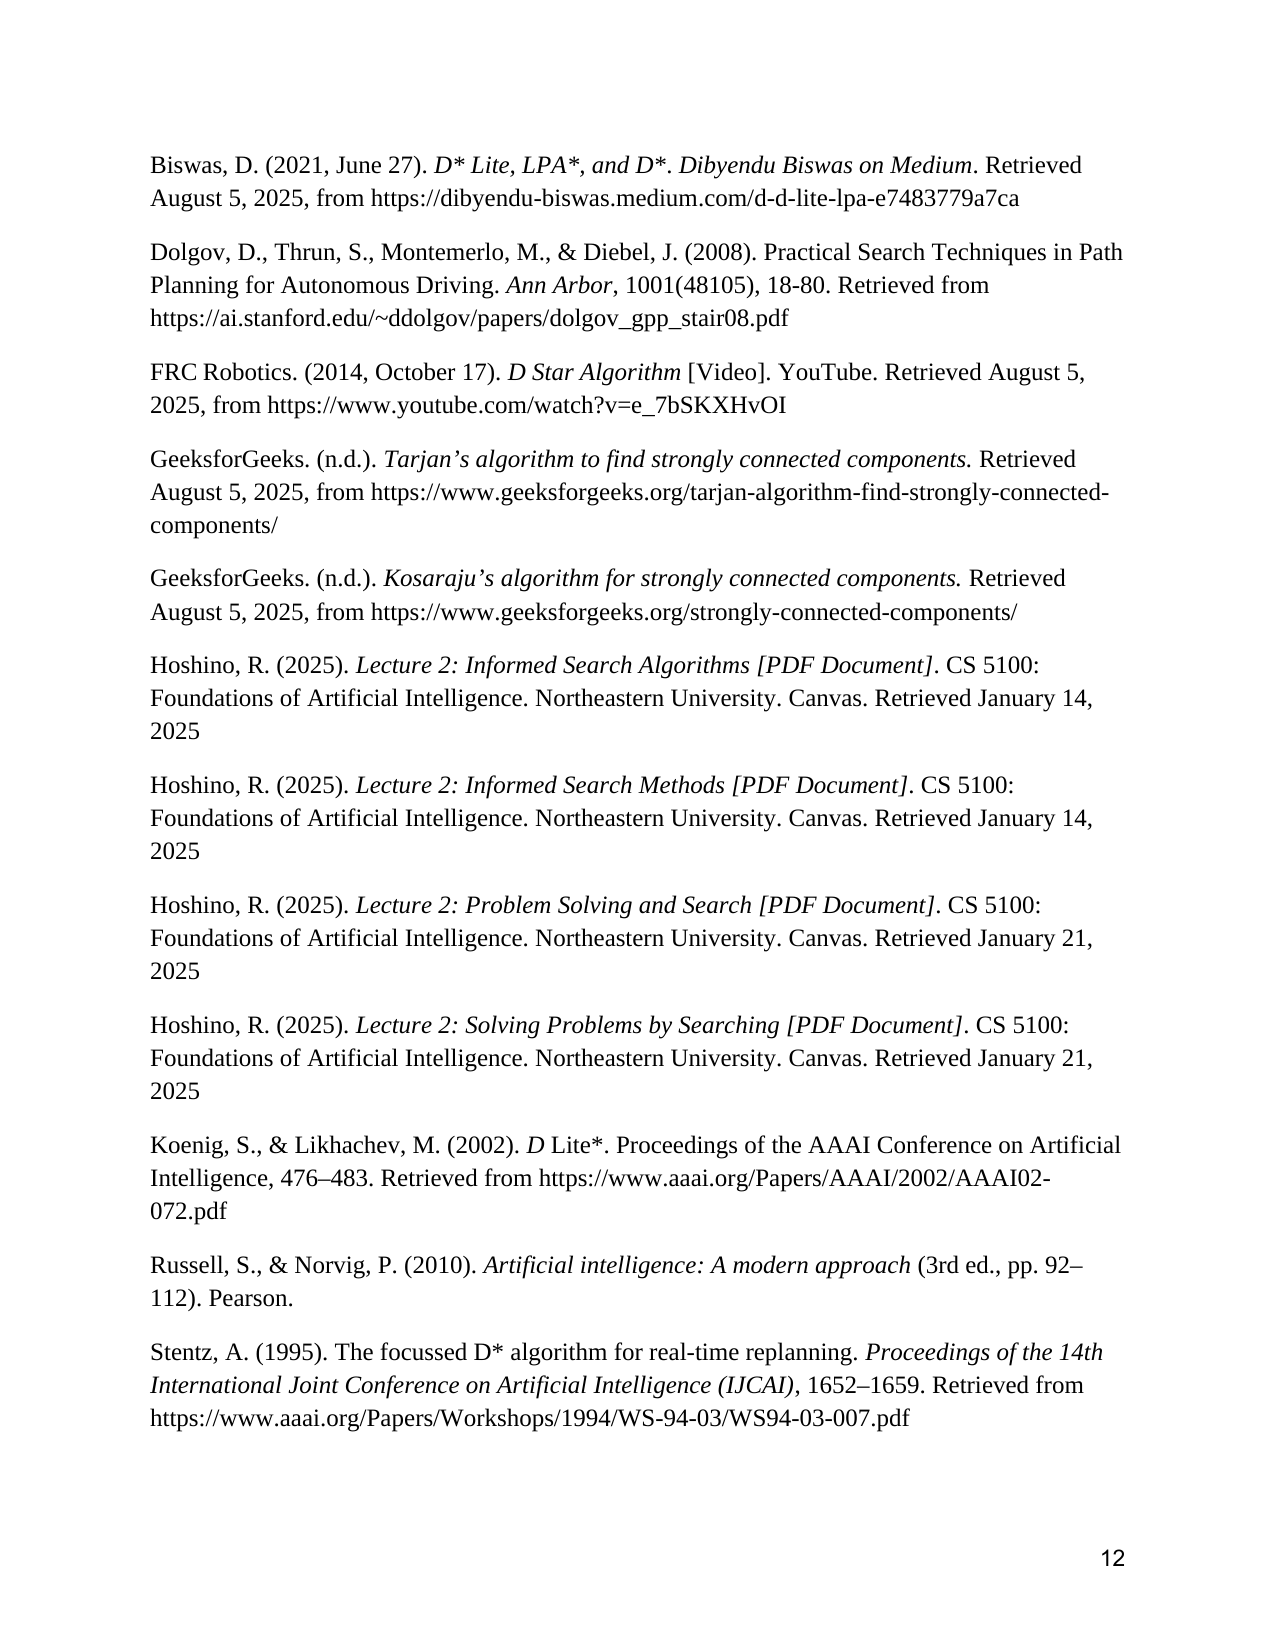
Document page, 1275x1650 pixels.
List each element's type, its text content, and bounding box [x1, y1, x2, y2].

text FRC Robotics. (2014, October 17). D Star Algorithm [Video]. YouTube. Retrieved August 5, 2025, from https://www.youtube.com/watch?v=e_7bSKXHvOI [150, 357, 1125, 418]
text GeeksforGeeks. (n.d.). Tarjan’s algorithm to find strongly connected components. Retrieved August 5, 2025, from https://www.geeksforgeeks.org/tarjan-algorithm-find-strongly-connected-components/ [150, 444, 1125, 538]
text Hoshino, R. (2025). Lecture 2: Informed Search Methods [PDF Document]. CS 5100: Foundations of Artificial Intelligence. Northeastern University. Canvas. Retrieved January 14, 2025 [150, 770, 1125, 865]
text Koenig, S., & Likhachev, M. (2002). D Lite*. Proceedings of the AAAI Conference on Artificial Intelligence, 476–483. Retrieved from https://www.aaai.org/Papers/AAAI/2002/AAAI02-072.pdf [150, 1130, 1125, 1225]
text Dolgov, D., Thrun, S., Montemerlo, M., & Diebel, J. (2008). Practical Search Techniques in Path Planning for Autonomous Driving. Ann Arbor, 1001(48105), 18-80. Retrieved from https://ai.stanford.edu/~ddolgov/papers/dolgov_gpp_stair08.pdf [150, 237, 1125, 332]
text Biswas, D. (2021, June 27). D* Lite, LPA*, and D*. Dibyendu Biswas on Medium. Retrieved August 5, 2025, from https://dibyendu‑biswas.medium.com/d‑d‑lite‑lpa‑e7483779a7ca [150, 150, 1125, 212]
text Russell, S., & Norvig, P. (2010). Artificial intelligence: A modern approach (3rd ed., pp. 92–112). Pearson. [150, 1250, 1125, 1312]
text GeeksforGeeks. (n.d.). Kosaraju’s algorithm for strongly connected components. Retrieved August 5, 2025, from https://www.geeksforgeeks.org/strongly-connected-components/ [150, 563, 1125, 625]
text Hoshino, R. (2025). Lecture 2: Solving Problems by Searching [PDF Document]. CS 5100: Foundations of Artificial Intelligence. Northeastern University. Canvas. Retrieved January 21, 2025 [150, 1010, 1125, 1105]
text Hoshino, R. (2025). Lecture 2: Informed Search Algorithms [PDF Document]. CS 5100: Foundations of Artificial Intelligence. Northeastern University. Canvas. Retrieved January 14, 2025 [150, 650, 1125, 745]
text Hoshino, R. (2025). Lecture 2: Problem Solving and Search [PDF Document]. CS 5100: Foundations of Artificial Intelligence. Northeastern University. Canvas. Retrieved January 21, 2025 [150, 890, 1125, 985]
text Stentz, A. (1995). The focussed D* algorithm for real-time replanning. Proceedings of the 14th International Joint Conference on Artificial Intelligence (IJCAI), 1652–1659. Retrieved from https://www.aaai.org/Papers/Workshops/1994/WS-94-03/WS94-03-007.pdf [150, 1337, 1125, 1432]
